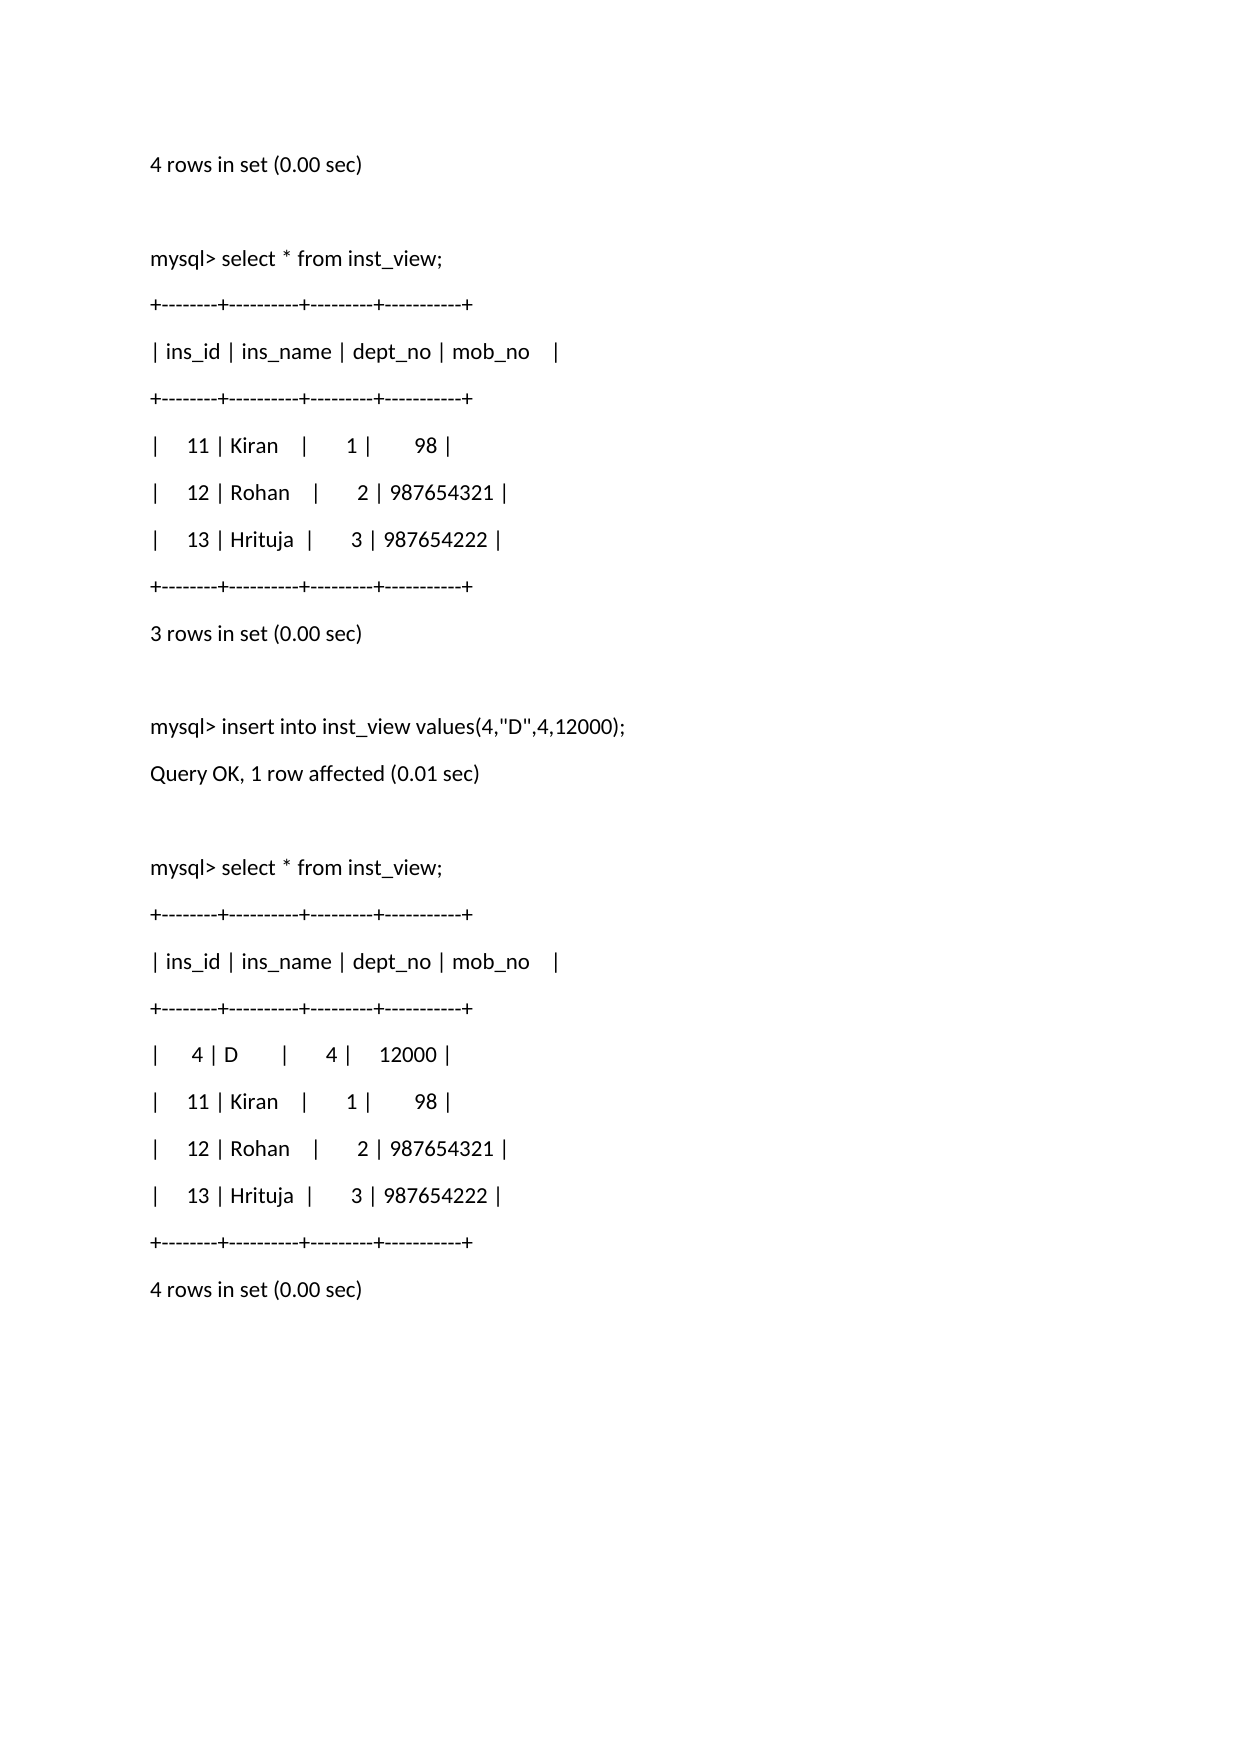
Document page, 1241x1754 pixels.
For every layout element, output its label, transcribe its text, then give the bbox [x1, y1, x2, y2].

text 4 rows in set (0.00 sec) [150, 1275, 1090, 1303]
text | 11 | Kiran | 1 | 98 | [150, 1087, 1090, 1116]
text | ins_id | ins_name | dept_no | mob_no | [150, 947, 1090, 975]
text Query OK, 1 row affected (0.01 sec) [150, 759, 1090, 787]
text | 4 | D | 4 | 12000 | [150, 1041, 1090, 1069]
text +--------+----------+---------+-----------+ [150, 1228, 1090, 1256]
text mysql> select * from inst_view; [150, 244, 1090, 272]
text +--------+----------+---------+-----------+ [150, 384, 1090, 412]
text | ins_id | ins_name | dept_no | mob_no | [150, 337, 1090, 366]
text 4 rows in set (0.00 sec) [150, 150, 1090, 178]
text | 12 | Rohan | 2 | 987654321 | [150, 478, 1090, 506]
text | 12 | Rohan | 2 | 987654321 | [150, 1134, 1090, 1162]
text 3 rows in set (0.00 sec) [150, 619, 1090, 647]
text | 13 | Hrituja | 3 | 987654222 | [150, 525, 1090, 553]
text mysql> insert into inst_view values(4,"D",4,12000); [150, 712, 1090, 741]
text +--------+----------+---------+-----------+ [150, 900, 1090, 928]
text +--------+----------+---------+-----------+ [150, 572, 1090, 600]
text | 13 | Hrituja | 3 | 987654222 | [150, 1181, 1090, 1209]
text mysql> select * from inst_view; [150, 853, 1090, 881]
text +--------+----------+---------+-----------+ [150, 291, 1090, 319]
text +--------+----------+---------+-----------+ [150, 994, 1090, 1022]
text | 11 | Kiran | 1 | 98 | [150, 431, 1090, 459]
